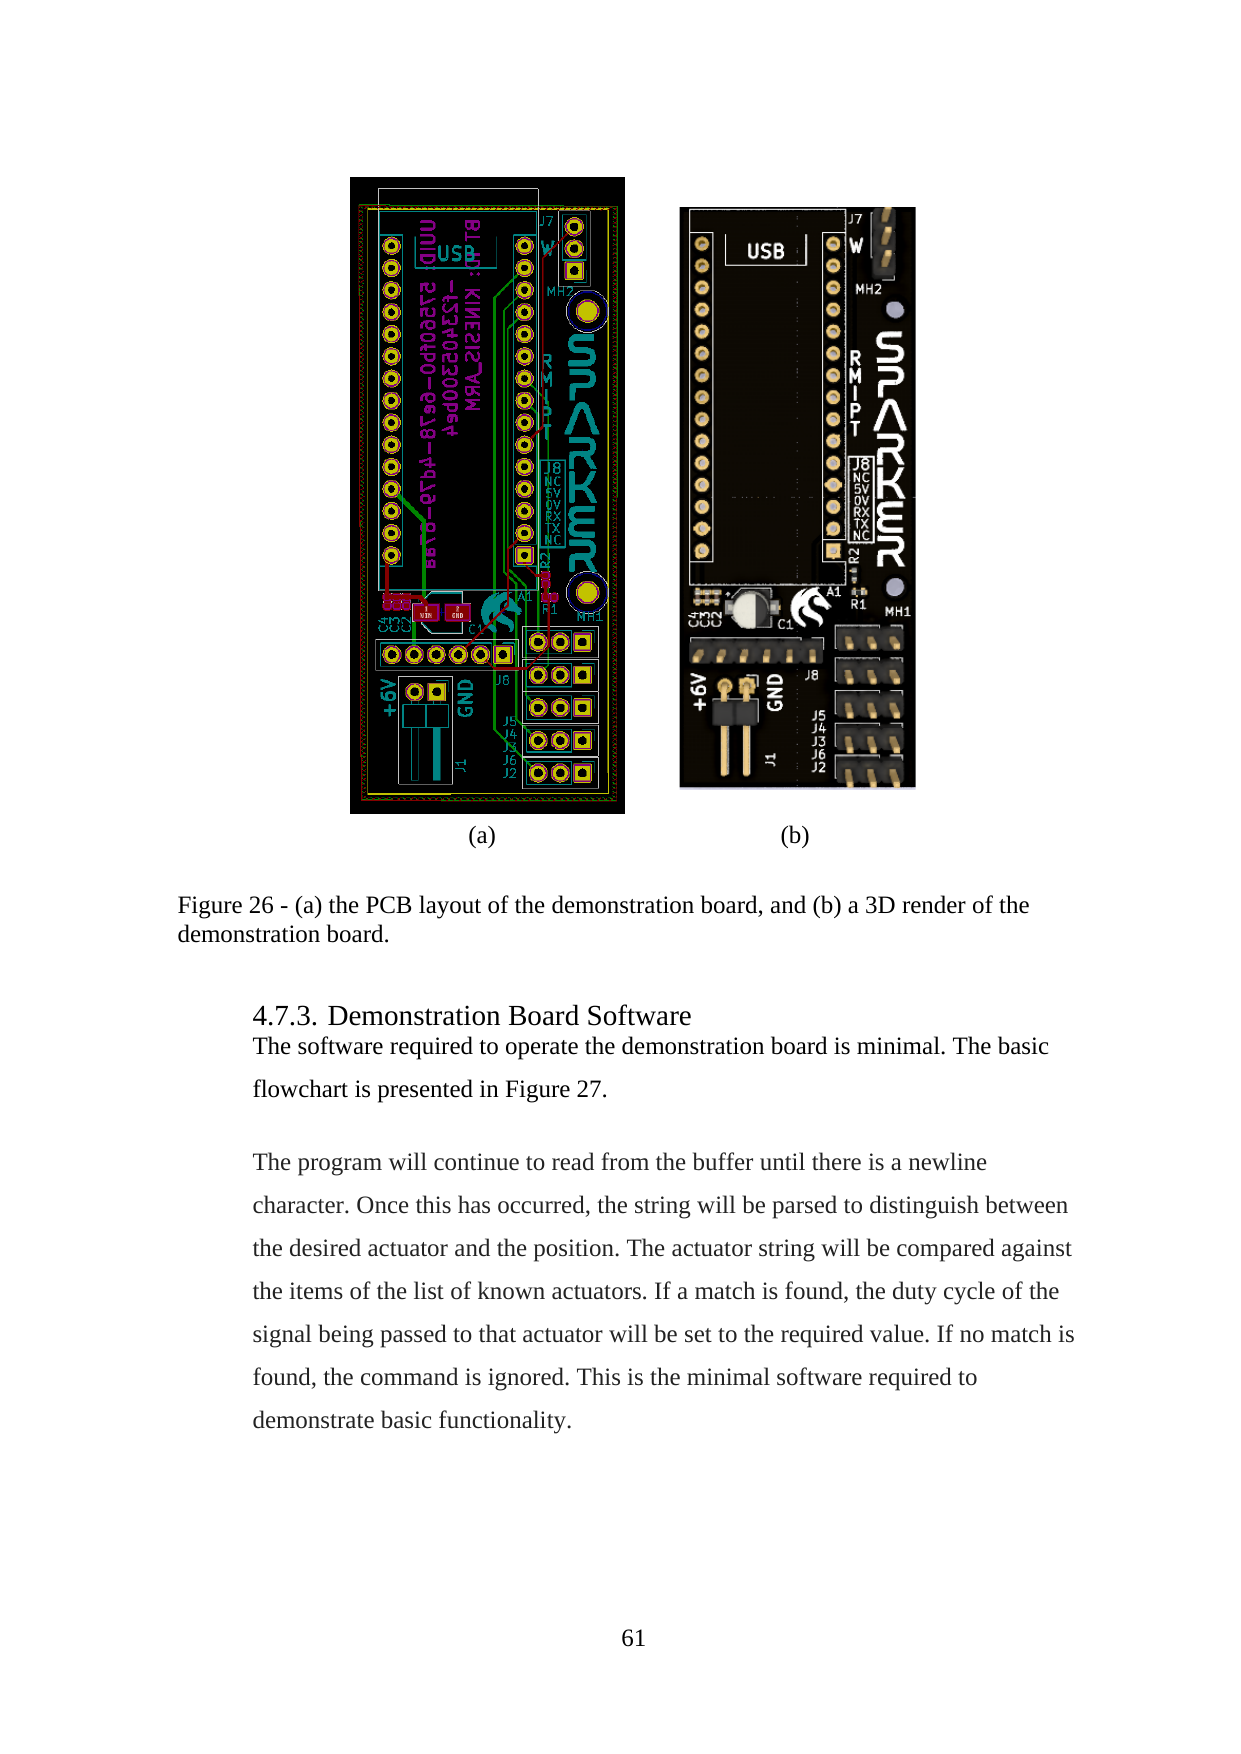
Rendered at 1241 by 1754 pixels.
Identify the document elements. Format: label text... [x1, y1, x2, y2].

picture [679, 207, 916, 790]
text Figure 26 - (a) the PCB layout of the demonstration board, and (b) a 3D render of the demonstration board. [177, 891, 1090, 948]
picture [350, 177, 625, 814]
subtitle Demonstration Board Software [252, 998, 1090, 1031]
text The program will continue to read from the buffer until there is a newline character. Once this has occurred, the string will be parsed to distinguish between the desired actuator and the position. The actuator string will be compared against the items of the list of known actuators. If a match is found, the duty cycle of the signal being passed to that actuator will be set to the required value. If no match is found, the command is ignored. This is the minimal software required to demonstrate basic functionality. [252, 1147, 1090, 1434]
text The software required to operate the demonstration board is minimal. The basic flowchart is presented in Figure 27. [252, 1031, 1090, 1103]
